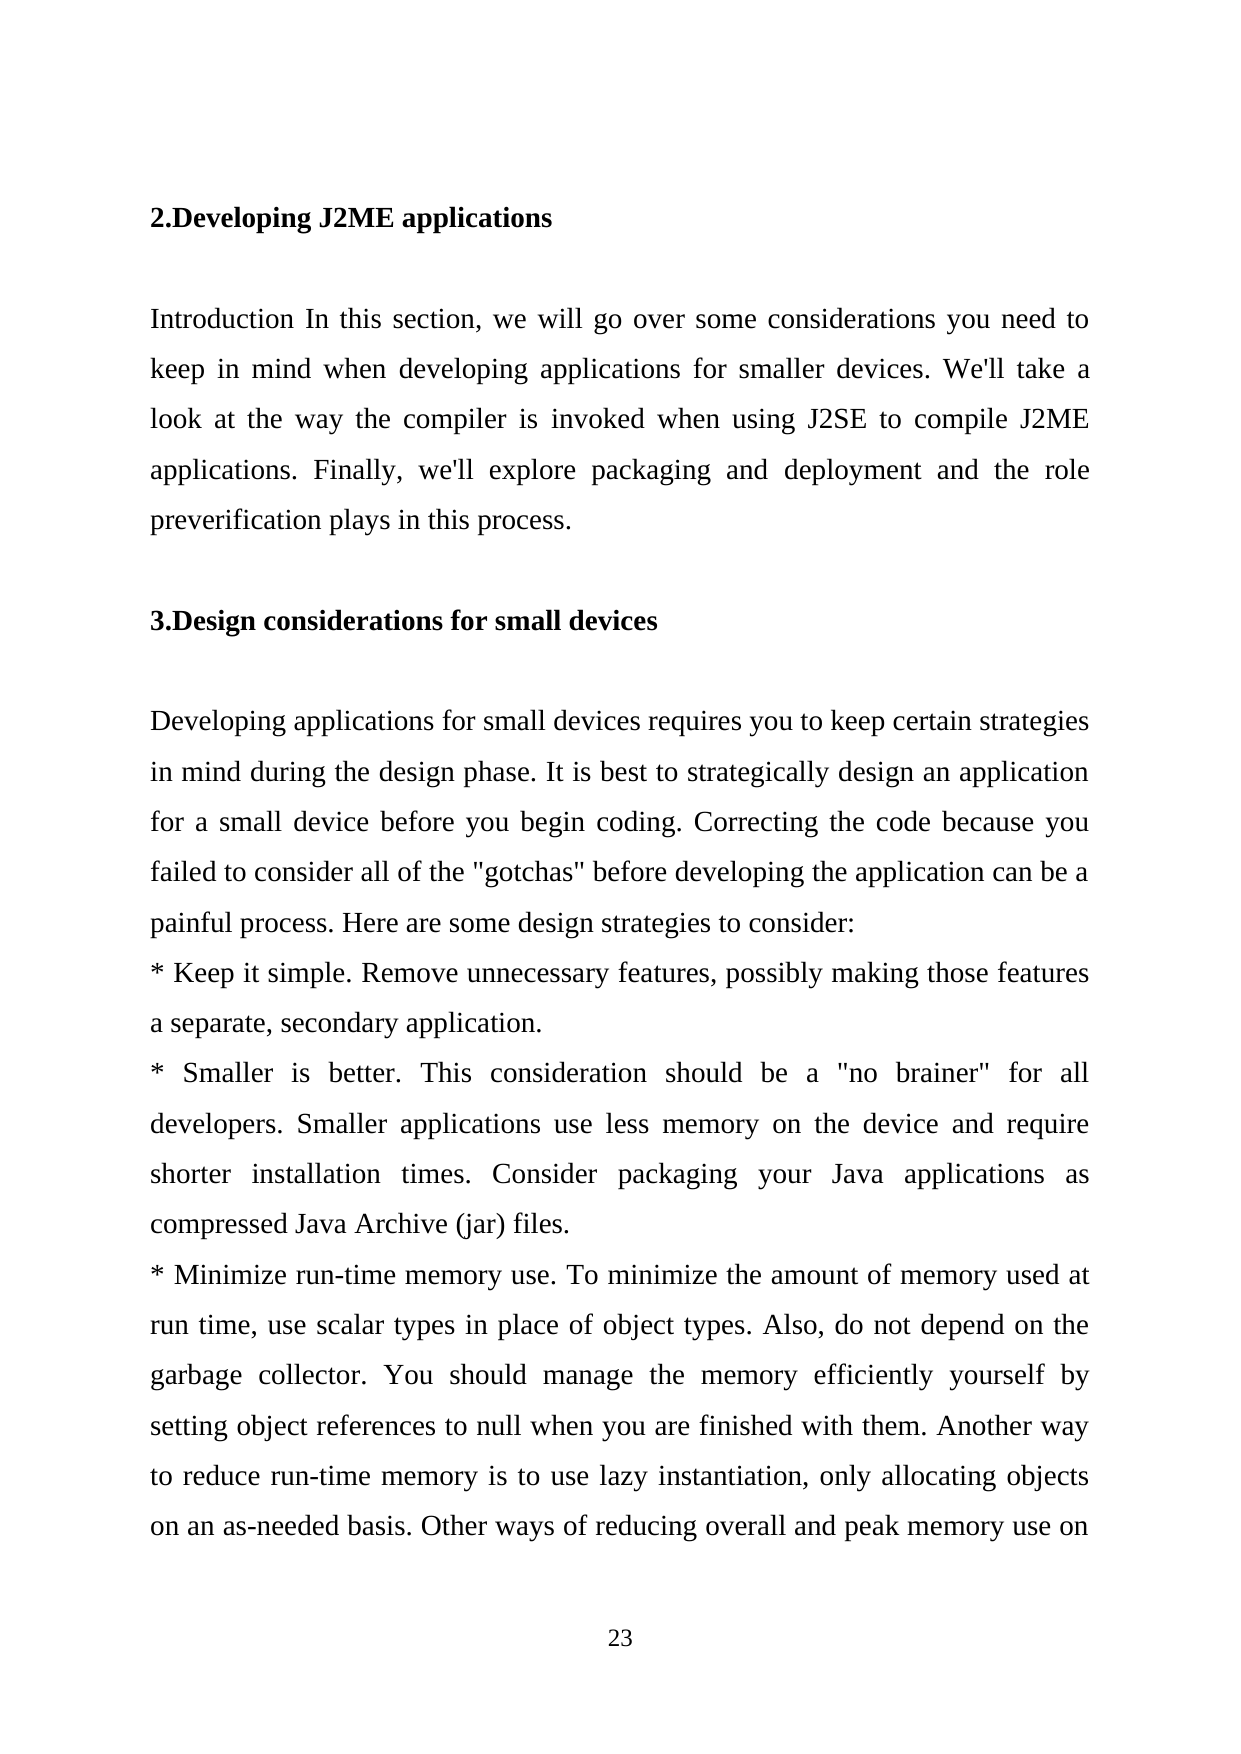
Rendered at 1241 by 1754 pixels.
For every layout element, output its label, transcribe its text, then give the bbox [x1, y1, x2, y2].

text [150, 1257, 1090, 1542]
text * Keep it simple. Remove unnecessary features, possibly making those features a separate, secondary application. [150, 955, 1090, 1039]
text Introduction In this section, we will go over some considerations you need to keep in mind when developing applications for smaller devices. We'll take a look at the way the compiler is invoked when using J2SE to compile J2ME applications. Finally, we'll explore packaging and deployment and the role preverification plays in this process. [150, 301, 1090, 536]
text 3.Design considerations for small devices [150, 603, 1090, 636]
text * Smaller is better. This consideration should be a "no brainer" for all developers. Smaller applications use less memory on the device and require shorter installation times. Consider packaging your Java applications as compressed Java Archive (jar) files. [150, 1056, 1090, 1240]
text 2.Developing J2ME applications [150, 200, 1090, 234]
text Developing applications for small devices requires you to keep certain strategies in mind during the design phase. It is best to strategically design an application for a small device before you begin coding. Correcting the code because you failed to consider all of the "gotchas" before developing the application can be a painful process. Here are some design strategies to consider: [150, 703, 1090, 938]
